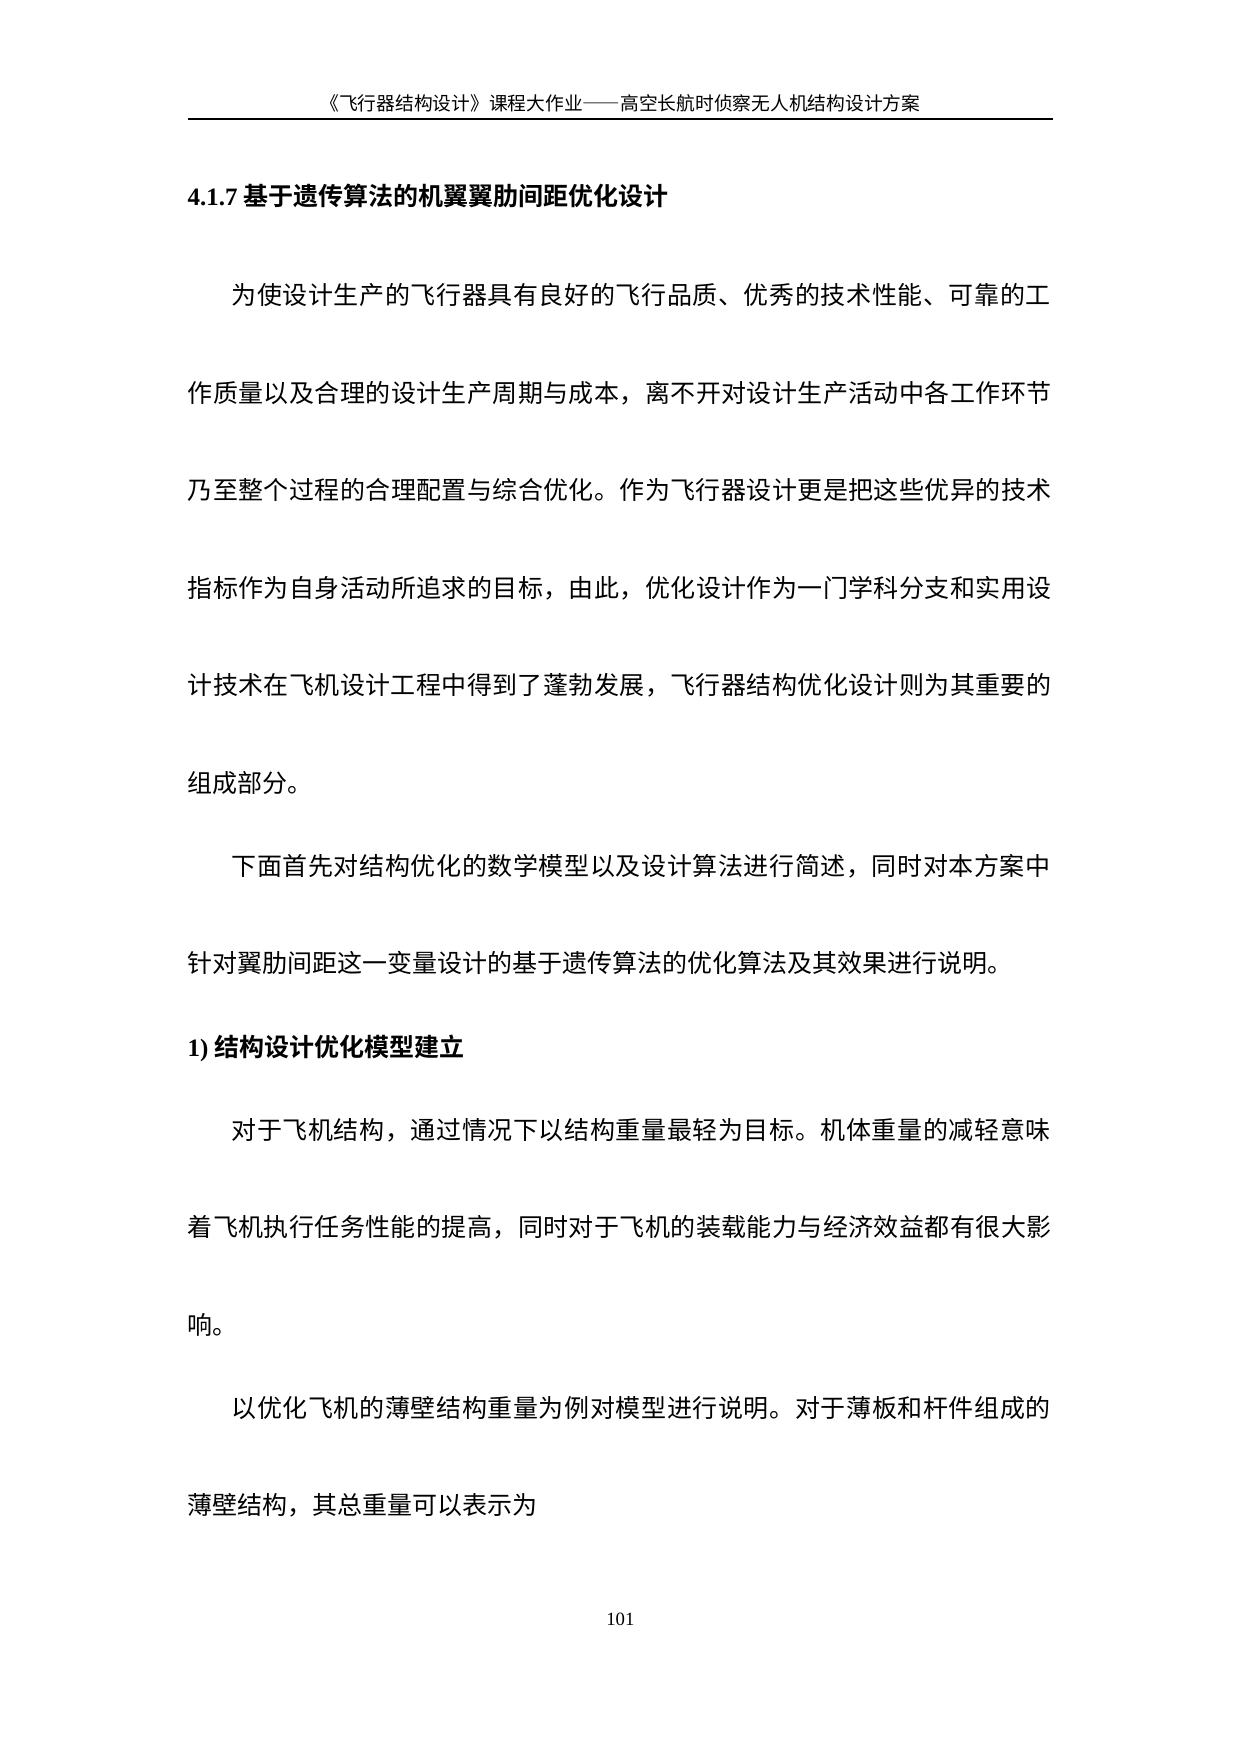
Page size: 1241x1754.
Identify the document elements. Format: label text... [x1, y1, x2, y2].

text 对于飞机结构，通过情况下以结构重量最轻为目标。机体重量的减轻意味着飞机执行任务性能的提高，同时对于飞机的装载能力与经济效益都有很大影响。 [187, 1096, 1053, 1356]
text 以优化飞机的薄壁结构重量为例对模型进行说明。对于薄板和杆件组成的薄壁结构，其总重量可以表示为 [187, 1374, 1053, 1536]
text 为使设计生产的飞行器具有良好的飞行品质、优秀的技术性能、可靠的工作质量以及合理的设计生产周期与成本，离不开对设计生产活动中各工作环节乃至整个过程的合理配置与综合优化。作为飞行器设计更是把这些优异的技术指标作为自身活动所追求的目标，由此，优化设计作为一门学科分支和实用设计技术在飞机设计工程中得到了蓬勃发展，飞行器结构优化设计则为其重要的组成部分。 [187, 261, 1053, 814]
text 1) 结构设计优化模型建立 [187, 1013, 1053, 1078]
text 下面首先对结构优化的数学模型以及设计算法进行简述，同时对本方案中针对翼肋间距这一变量设计的基于遗传算法的优化算法及其效果进行说明。 [187, 832, 1053, 994]
subtitle 4.1.7 基于遗传算法的机翼翼肋间距优化设计 [187, 162, 1053, 227]
